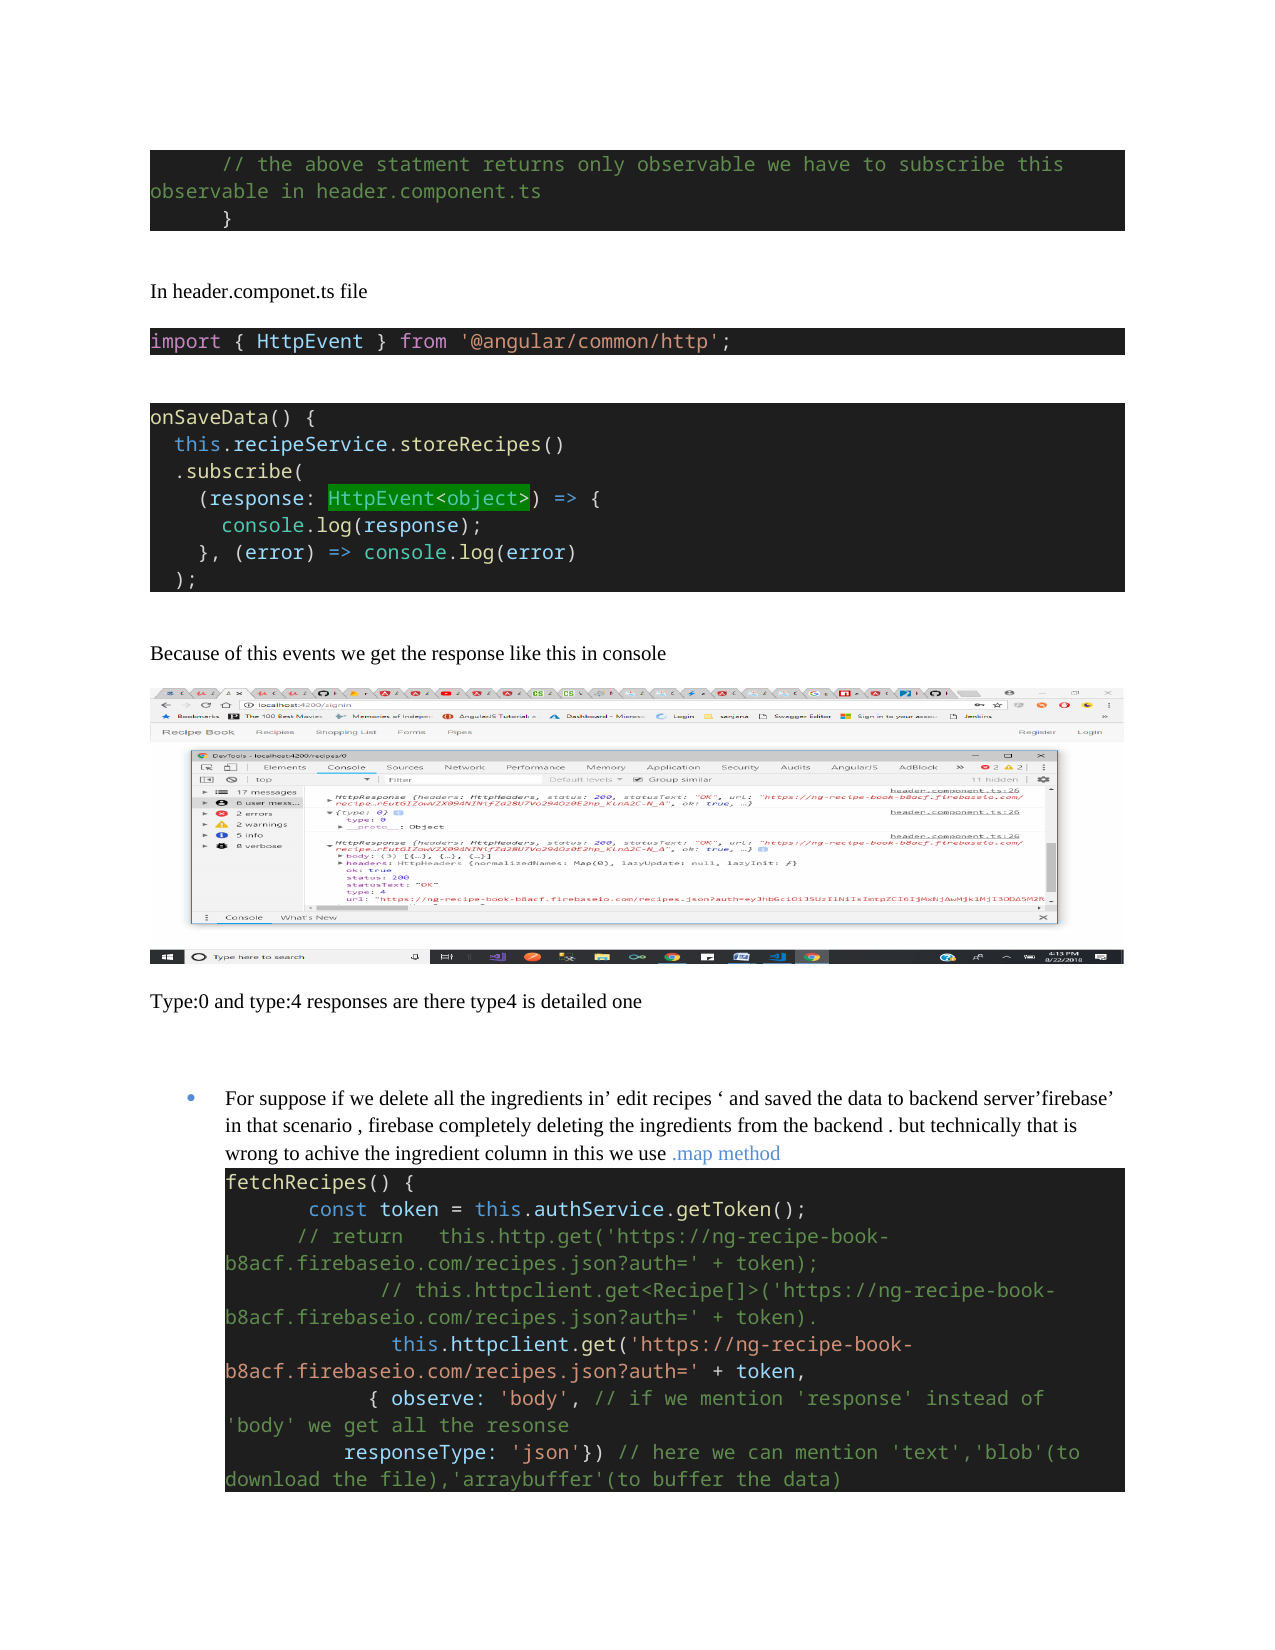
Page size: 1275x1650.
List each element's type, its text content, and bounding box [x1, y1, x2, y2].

text }, (error) => console.log(error) [150, 538, 1125, 565]
list { observe: 'body', // if we mention 'response' instead of 'body' we get all the resonse [225, 1384, 1125, 1438]
text } [150, 204, 1125, 231]
text // the above statment returns only observable we have to subscribe this observable in header.component.ts [150, 150, 1125, 204]
text onSaveData() { [150, 403, 1125, 430]
list this.httpclient.get('https://ng-recipe-book-b8acf.firebaseio.com/recipes.json?auth=' + token, [225, 1330, 1125, 1384]
text import { HttpEvent } from '@angular/common/http'; [150, 328, 1125, 355]
text Type:0 and type:4 responses are there type4 is detailed one [150, 988, 1125, 1013]
list const token = this.authService.getToken(); [225, 1195, 1125, 1222]
list responseType: 'json'}) // here we can mention 'text','blob'(to download the file),'arraybuffer'(to buffer the data) [225, 1438, 1125, 1492]
text In header.componet.ts file [150, 279, 1125, 303]
list fetchRecipes() { [225, 1168, 1125, 1195]
list For suppose if we delete all the ingredients in’ edit recipes ‘ and saved the data to backend server’firebase’ in that scenario , firebase completely deleting the ingredients from the backend . but technically that is wrong to achive the ingredient column in this we use .map method [187, 1085, 1125, 1165]
picture [150, 688, 1124, 964]
text .subscribe( [150, 457, 1125, 484]
text console.log(response); [150, 511, 1125, 538]
list // this.httpclient.get<Recipe[]>('https://ng-recipe-book-b8acf.firebaseio.com/recipes.json?auth=' + token). [225, 1276, 1125, 1330]
text (response: HttpEvent<object>) => { [530, 484, 1125, 511]
text Because of this events we get the response like this in console [150, 641, 1125, 664]
text (response: HttpEvent<object>) => { [150, 484, 328, 511]
text this.recipeService.storeRecipes() [150, 430, 1125, 457]
text ); [150, 565, 1125, 592]
list // return this.http.get('https://ng-recipe-book-b8acf.firebaseio.com/recipes.json?auth=' + token); [225, 1222, 1125, 1276]
